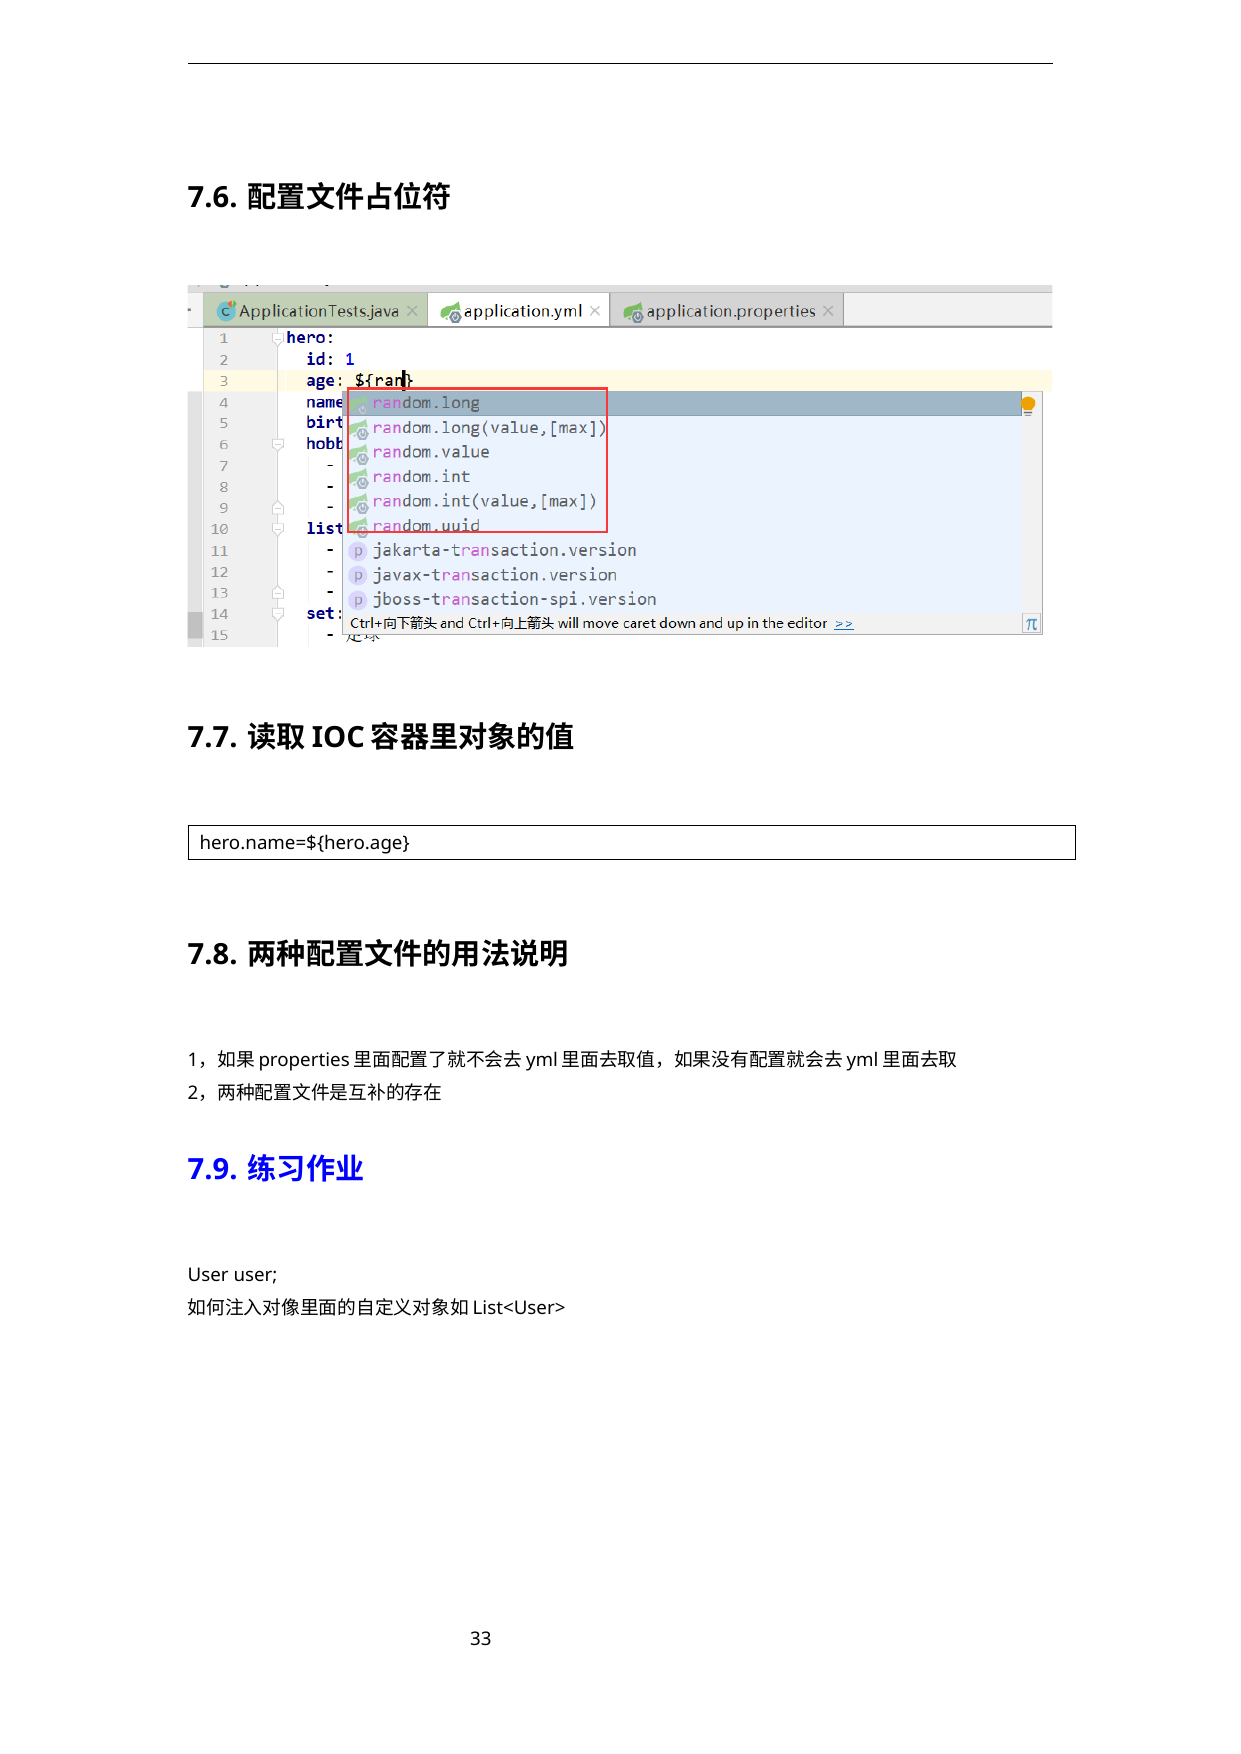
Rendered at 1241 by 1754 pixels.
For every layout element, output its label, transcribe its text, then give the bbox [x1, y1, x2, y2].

subtitle 练习作业 [187, 1134, 1053, 1199]
list 如果properties里面配置了就不会去yml里面去取值，如果没有配置就会去yml里面去取 [187, 1042, 1053, 1075]
subtitle 配置文件占位符 [187, 162, 1053, 227]
list 两种配置文件是互补的存在 [187, 1075, 1053, 1107]
picture [187, 285, 1053, 647]
subtitle 读取IOC容器里对象的值 [187, 702, 1053, 767]
table_header hero.name=${hero.age} [189, 826, 1075, 859]
text User user; [187, 1257, 1053, 1290]
text 如何注入对像里面的自定义对象如List<User> [187, 1290, 1053, 1322]
subtitle 两种配置文件的用法说明 [187, 919, 1053, 984]
